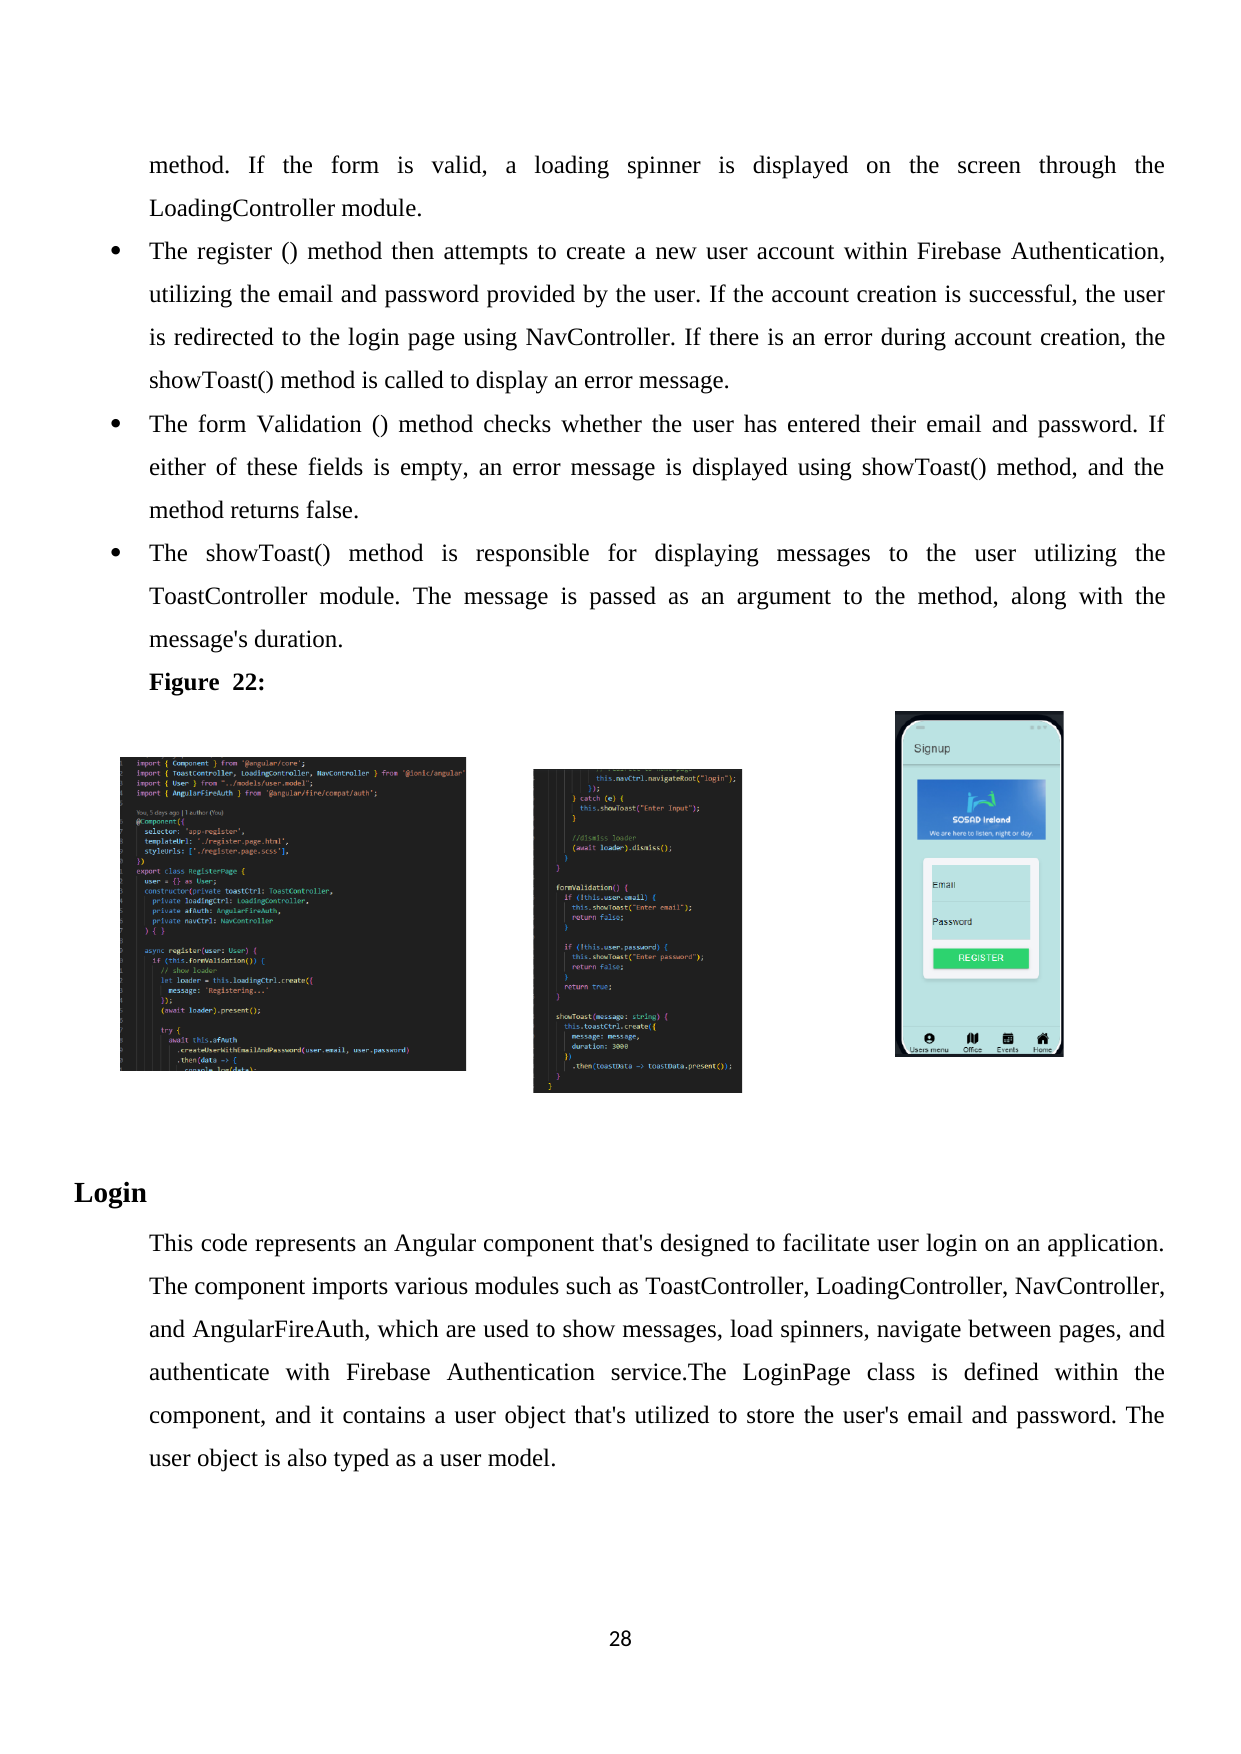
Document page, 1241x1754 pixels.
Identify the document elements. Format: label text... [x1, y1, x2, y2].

list This code represents an Angular component that's designed to facilitate user login on an application. The component imports various modules such as ToastController, LoadingController, NavController, and AngularFireAuth, which are used to show messages, load spinners, navigate between pages, and authenticate with Firebase Authentication service.The LoginPage class is defined within the component, and it contains a user object that's utilized to store the user's email and password. The user object is also typed as a user model. [149, 1228, 1166, 1472]
list Figure 22: [149, 667, 1166, 696]
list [111, 150, 1166, 222]
list The showToast() method is responsible for displaying messages to the user utilizing the ToastController module. The message is passed as an argument to the method, along with the message's duration. [111, 538, 1166, 653]
picture [894, 711, 1068, 1060]
picture [532, 769, 744, 1096]
list The form Validation () method checks whether the user has entered their email and password. If either of these fields is empty, an error message is displayed using showToast() method, and the method returns false. [111, 409, 1166, 524]
picture [119, 757, 471, 1073]
text Login [74, 1175, 1166, 1208]
list The register () method then attempts to create a new user account within Firebase Authentication, utilizing the email and password provided by the user. If the account creation is successful, the user is redirected to the login page using NavController. If there is an error during account creation, the showToast() method is called to display an error message. [111, 236, 1166, 394]
